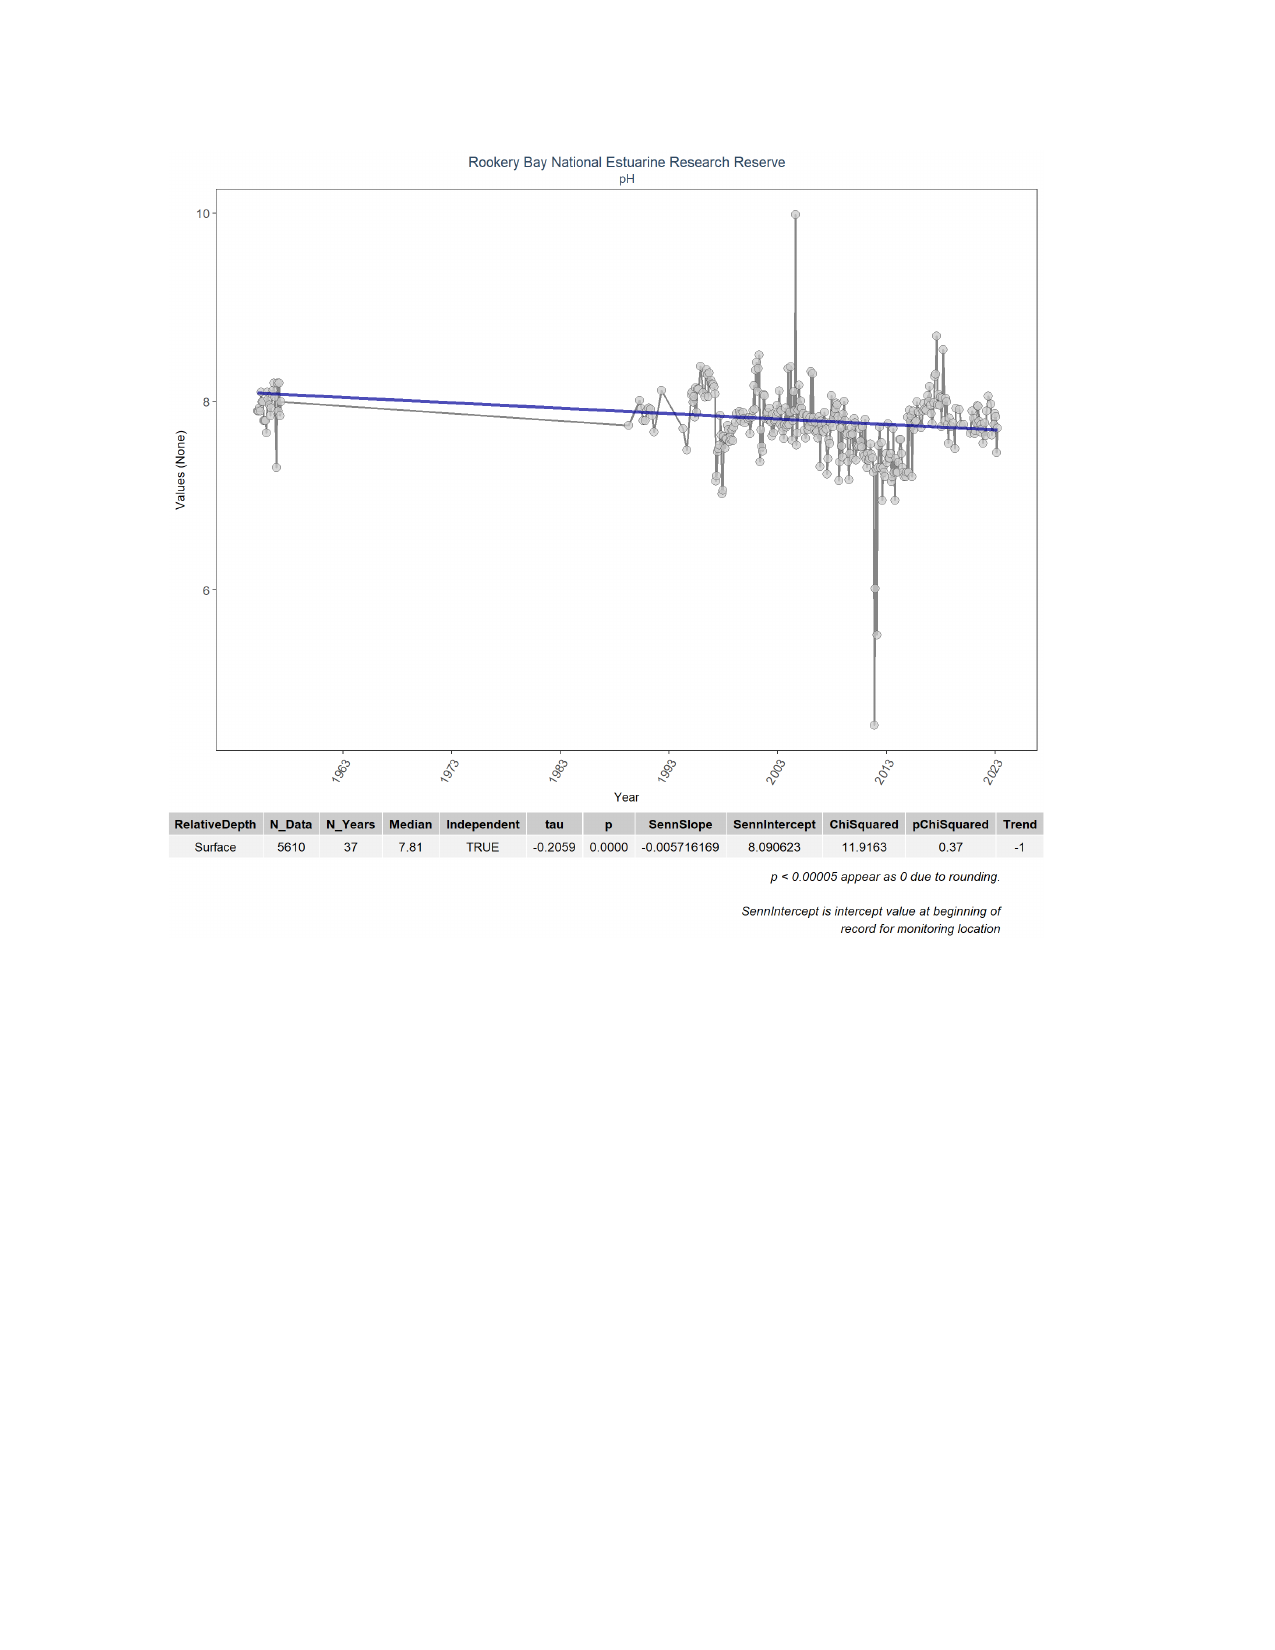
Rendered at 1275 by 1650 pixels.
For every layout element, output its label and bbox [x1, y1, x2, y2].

picture [168, 150, 1044, 938]
